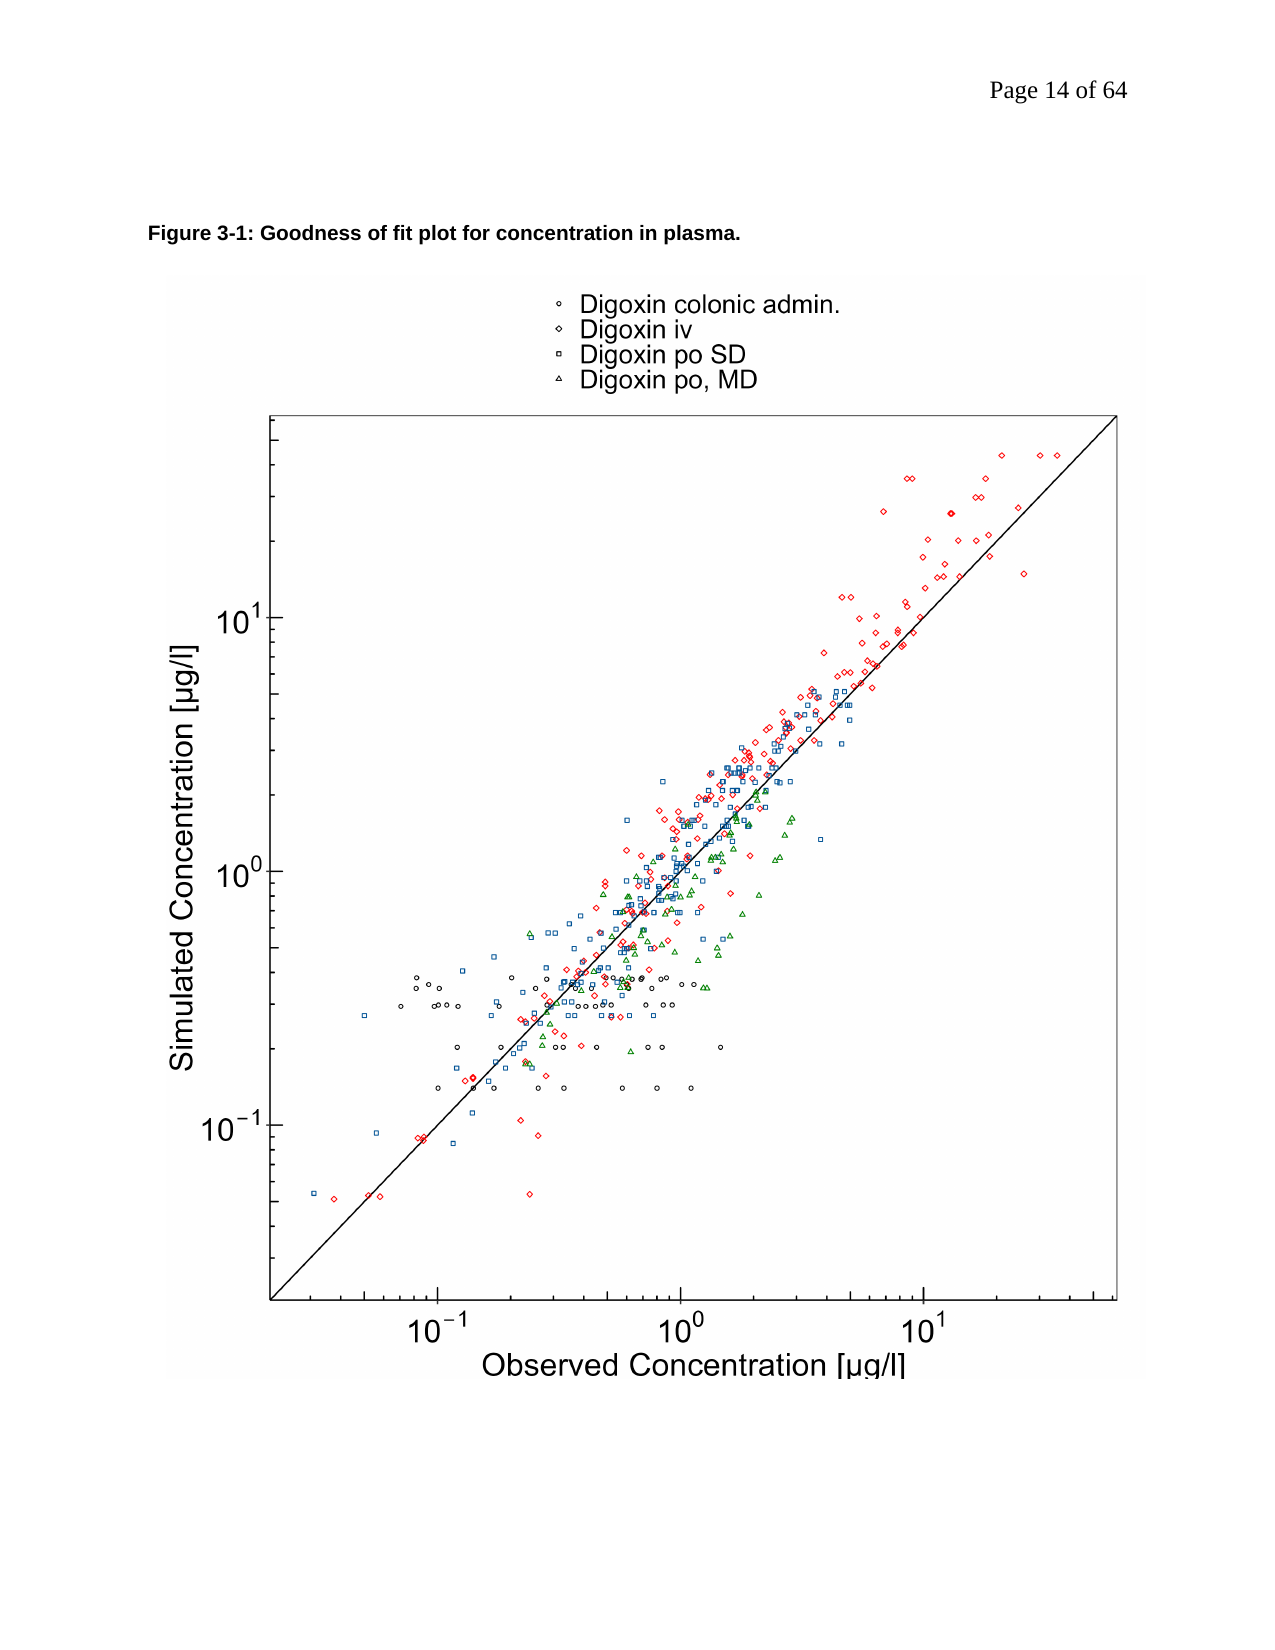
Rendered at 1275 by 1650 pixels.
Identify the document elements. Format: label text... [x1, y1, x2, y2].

text Figure 3-1: Goodness of fit plot for concentration in plasma. [148, 221, 1127, 245]
picture [166, 275, 1146, 1379]
